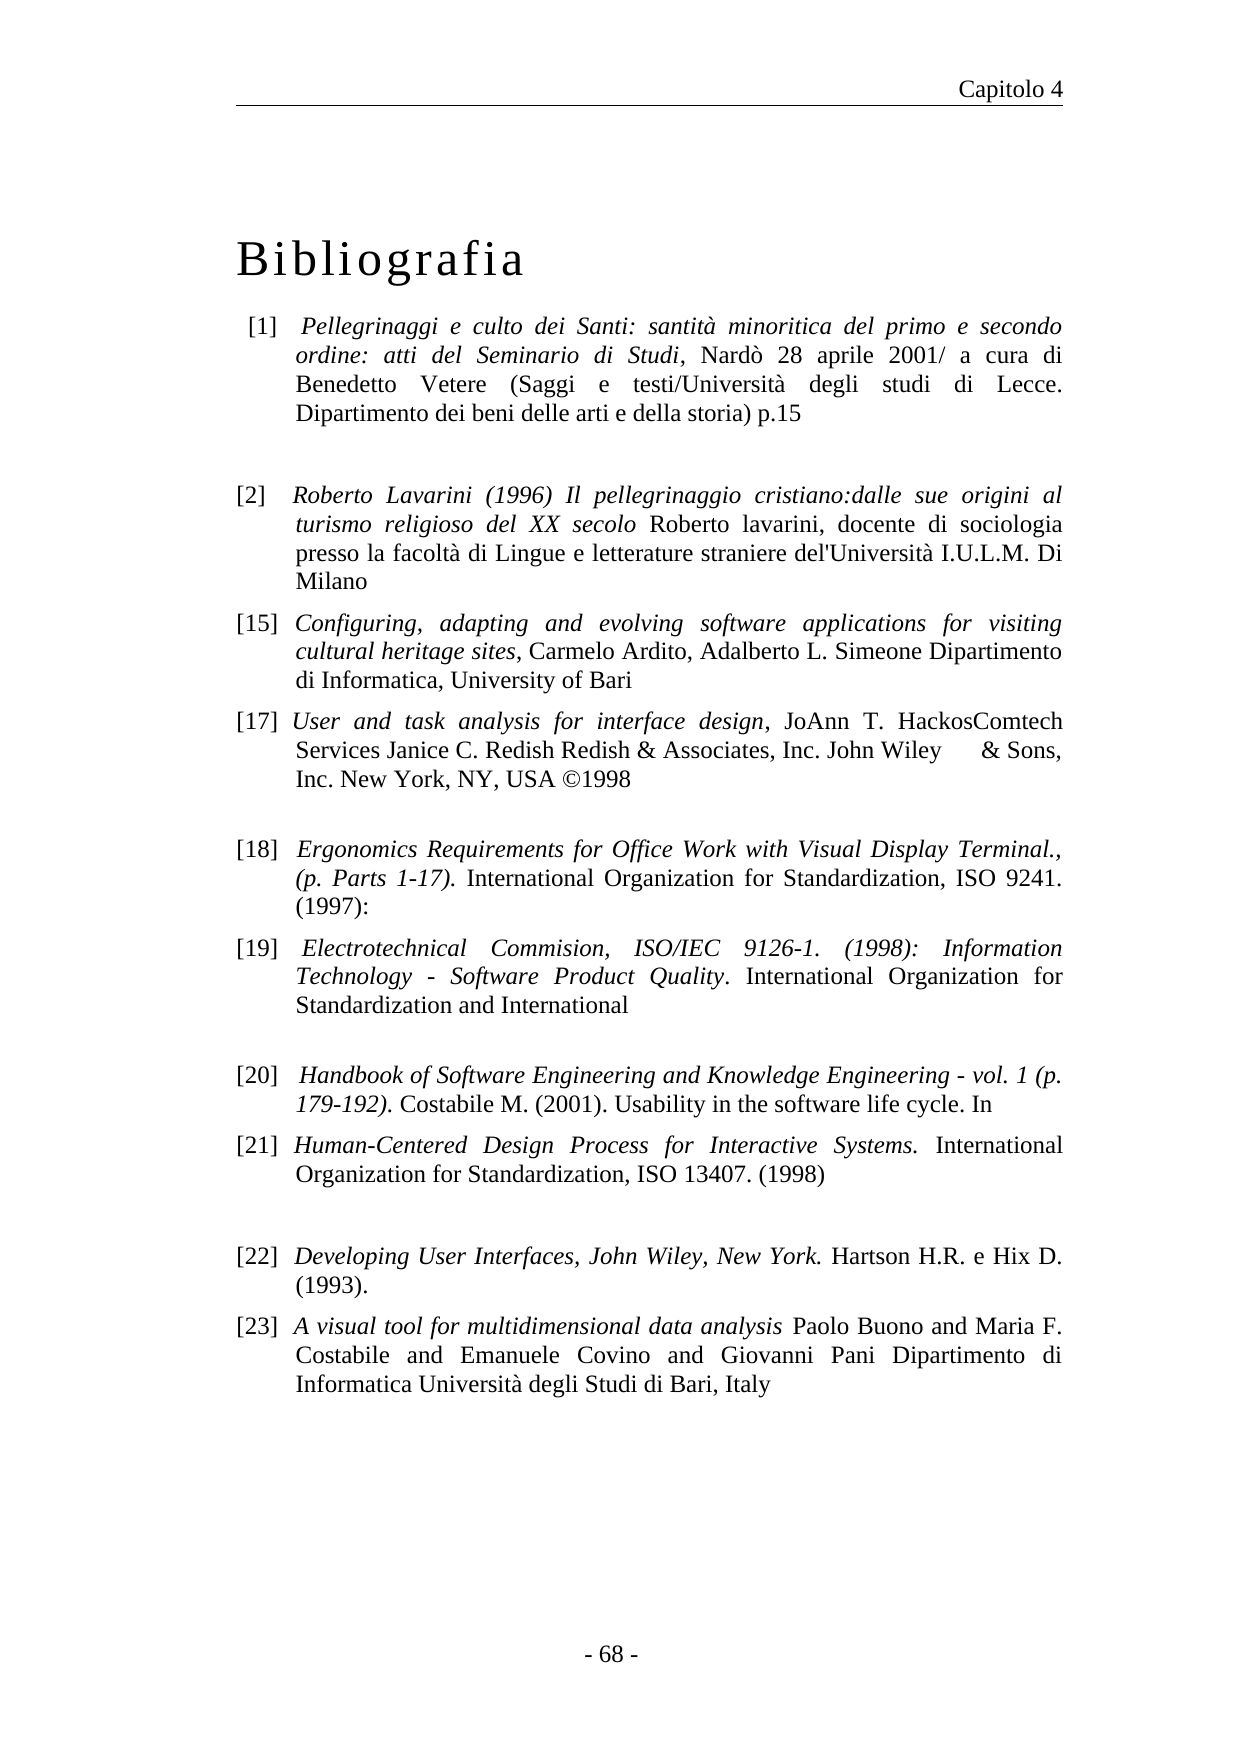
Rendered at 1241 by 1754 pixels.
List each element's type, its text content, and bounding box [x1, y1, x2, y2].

text [18] Ergonomics Requirements for Office Work with Visual Display Terminal., (p. Parts 1-17). International Organization for Standardization, ISO 9241. (1997): [236, 834, 1063, 920]
text [19] Electrotechnical Commision, ISO/IEC 9126-1. (1998): Information Technology - Software Product Quality. International Organization for Standardization and International [236, 933, 1063, 1019]
text [21] Human-Centered Design Process for Interactive Systems. International Organization for Standardization, ISO 13407. (1998) [236, 1130, 1063, 1188]
text [15] Configuring, adapting and evolving software applications for visiting cultural heritage sites, Carmelo Ardito, Adalberto L. Simeone Dipartimento di Informatica, University of Bari [236, 608, 1063, 694]
text Bibliografia [236, 229, 1063, 286]
text [22] Developing User Interfaces, John Wiley, New York. Hartson H.R. e Hix D. (1993). [236, 1241, 1063, 1299]
text [2] Roberto Lavarini (1996) Il pellegrinaggio cristiano:dalle sue origini al turismo religioso del XX secolo Roberto lavarini, docente di sociologia presso la facoltà di Lingue e letterature straniere del'Università I.U.L.M. Di Milano [236, 480, 1063, 595]
text [1] Pellegrinaggi e culto dei Santi: santità minoritica del primo e secondo ordine: atti del Seminario di Studi, Nardò 28 aprile 2001/ a cura di Benedetto Vetere (Saggi e testi/Università degli studi di Lecce. Dipartimento dei beni delle arti e della storia) p.15 [236, 311, 1063, 426]
text [20] Handbook of Software Engineering and Knowledge Engineering - vol. 1 (p. 179-192). Costabile M. (2001). Usability in the software life cycle. In [236, 1060, 1063, 1118]
text [23] A visual tool for multidimensional data analysis Paolo Buono and Maria F. Costabile and Emanuele Covino and Giovanni Pani Dipartimento di Informatica Università degli Studi di Bari, Italy [236, 1311, 1063, 1398]
text [17] User and task analysis for interface design, JoAnn T. HackosComtech Services Janice C. Redish Redish & Associates, Inc. John Wiley & Sons, Inc. New York, NY, USA ©1998 [236, 706, 1063, 793]
